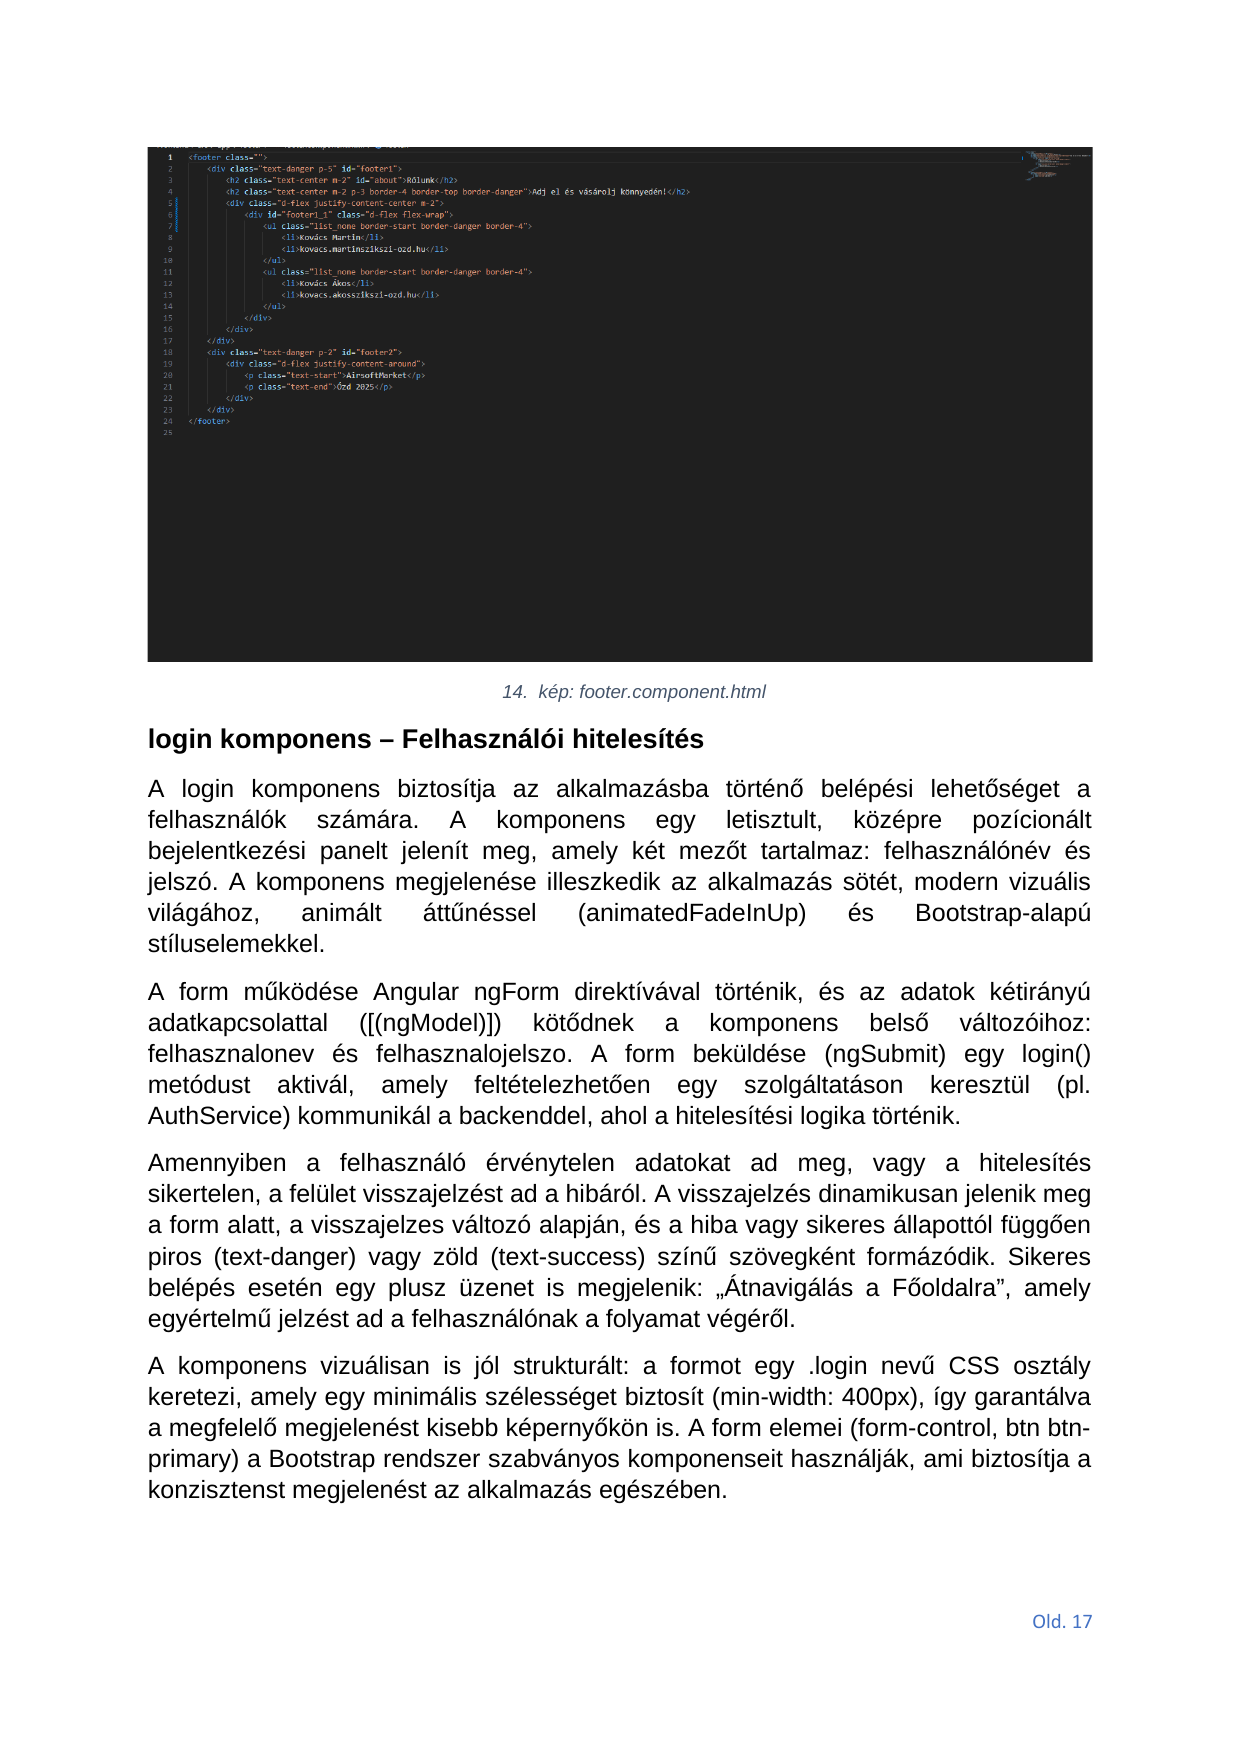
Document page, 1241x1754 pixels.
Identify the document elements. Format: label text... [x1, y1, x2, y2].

text A login komponens biztosítja az alkalmazásba történő belépési lehetőséget a felhasználók számára. A komponens egy letisztult, középre pozícionált bejelentkezési panelt jelenít meg, amely két mezőt tartalmaz: felhasználónév és jelszó. A komponens megjelenése illeszkedik az alkalmazás sötét, modern vizuális világához, animált áttűnéssel (animatedFadeInUp) és Bootstrap-alapú stíluselemekkel. [148, 774, 1093, 958]
picture [147, 147, 1093, 662]
text 14. kép: footer.component.html [148, 681, 1093, 702]
text Amennyiben a felhasználó érvénytelen adatokat ad meg, vagy a hitelesítés sikertelen, a felület visszajelzést ad a hibáról. A visszajelzés dinamikusan jelenik meg a form alatt, a visszajelzes változó alapján, és a hiba vagy sikeres állapottól függően piros (text-danger) vagy zöld (text-success) színű szövegként formázódik. Sikeres belépés esetén egy plusz üzenet is megjelenik: „Átnavigálás a Főoldalra”, amely egyértelmű jelzést ad a felhasználónak a folyamat végéről. [148, 1148, 1093, 1332]
text login komponens – Felhasználói hitelesítés [148, 723, 1093, 754]
text A komponens vizuálisan is jól strukturált: a formot egy .login nevű CSS osztály keretezi, amely egy minimális szélességet biztosít (min-width: 400px), így garantálva a megfelelő megjelenést kisebb képernyőkön is. A form elemei (form-control, btn btn-primary) a Bootstrap rendszer szabványos komponenseit használják, ami biztosítja a konzisztenst megjelenést az alkalmazás egészében. [148, 1351, 1093, 1504]
text A form működése Angular ngForm direktívával történik, és az adatok kétirányú adatkapcsolattal ([(ngModel)]) kötődnek a komponens belső változóihoz: felhasznalonev és felhasznalojelszo. A form beküldése (ngSubmit) egy login() metódust aktivál, amely feltételezhetően egy szolgáltatáson keresztül (pl. AuthService) kommunikál a backenddel, ahol a hitelesítési logika történik. [148, 977, 1093, 1129]
